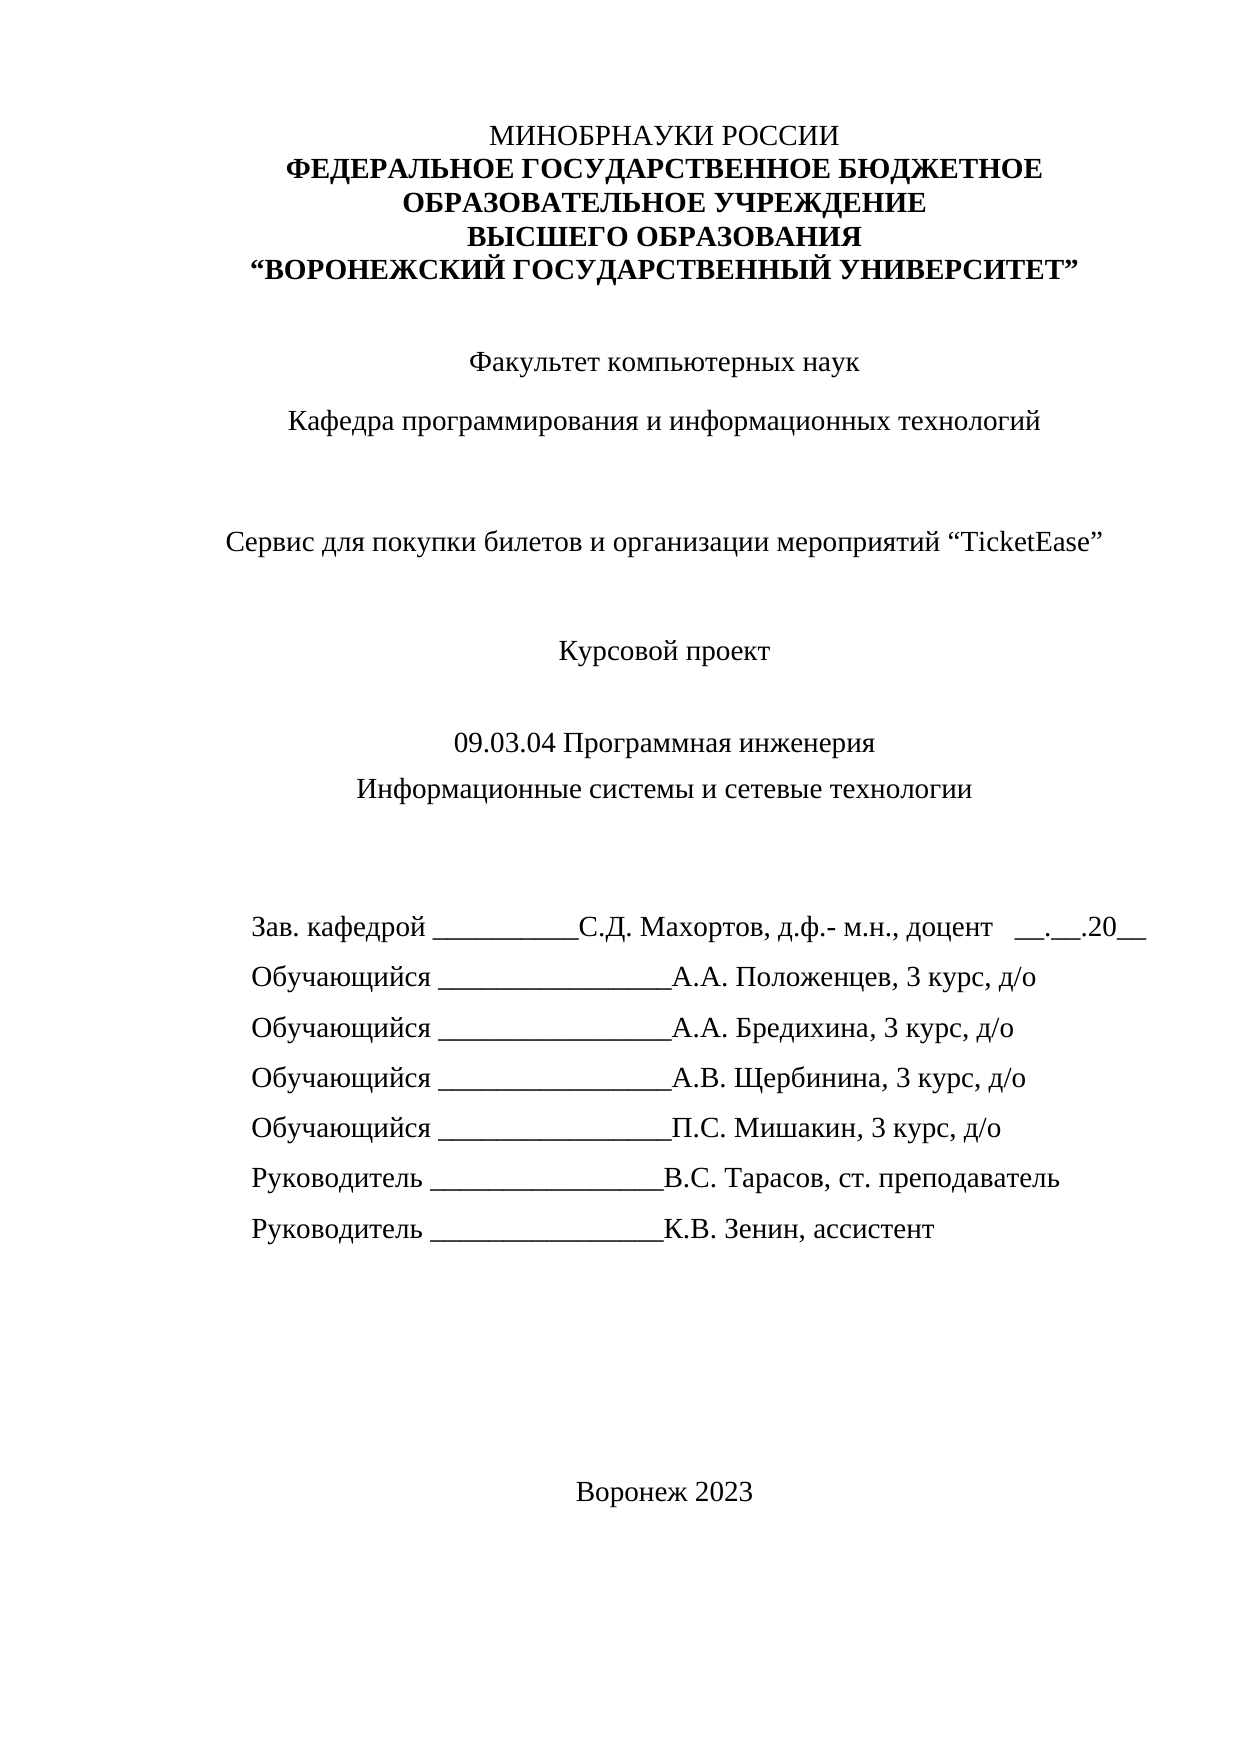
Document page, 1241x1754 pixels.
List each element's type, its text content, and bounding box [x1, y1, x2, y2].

text Кафедра программирования и информационных технологий [177, 403, 1152, 436]
text МИНОБРНАУКИ РОССИИ [177, 118, 1152, 152]
text Курсовой проект [177, 633, 1152, 666]
text Обучающийся ________________А.А. Положенцев, 3 курс, д/о [177, 959, 1152, 993]
text Воронеж 2023 [177, 1474, 1152, 1507]
text Обучающийся ________________П.С. Мишакин, 3 курс, д/о [177, 1110, 1152, 1144]
text ВЫСШЕГО ОБРАЗОВАНИЯ [177, 219, 1152, 252]
text Информационные системы и сетевые технологии [177, 771, 1152, 804]
text Обучающийся ________________А.А. Бредихина, 3 курс, д/о [177, 1010, 1152, 1043]
text Сервис для покупки билетов и организации мероприятий “TicketEase” [177, 524, 1152, 557]
text Руководитель ________________К.В. Зенин, ассистент [177, 1211, 1152, 1244]
text Руководитель ________________В.С. Тарасов, ст. преподаватель [177, 1161, 1152, 1194]
text Факультет компьютерных наук [177, 344, 1152, 378]
text 09.03.04 Программная инженерия [177, 725, 1152, 758]
text ФЕДЕРАЛЬНОЕ ГОСУДАРСТВЕННОЕ БЮДЖЕТНОЕ ОБРАЗОВАТЕЛЬНОЕ УЧРЕЖДЕНИЕ [177, 152, 1152, 219]
text “ВОРОНЕЖСКИЙ ГОСУДАРСТВЕННЫЙ УНИВЕРСИТЕТ” [177, 252, 1152, 286]
text Обучающийся ________________А.В. Щербинина, 3 курс, д/о [177, 1060, 1152, 1093]
text Зав. кафедрой __________С.Д. Махортов, д.ф.- м.н., доцент __.__.20__ [177, 909, 1152, 943]
